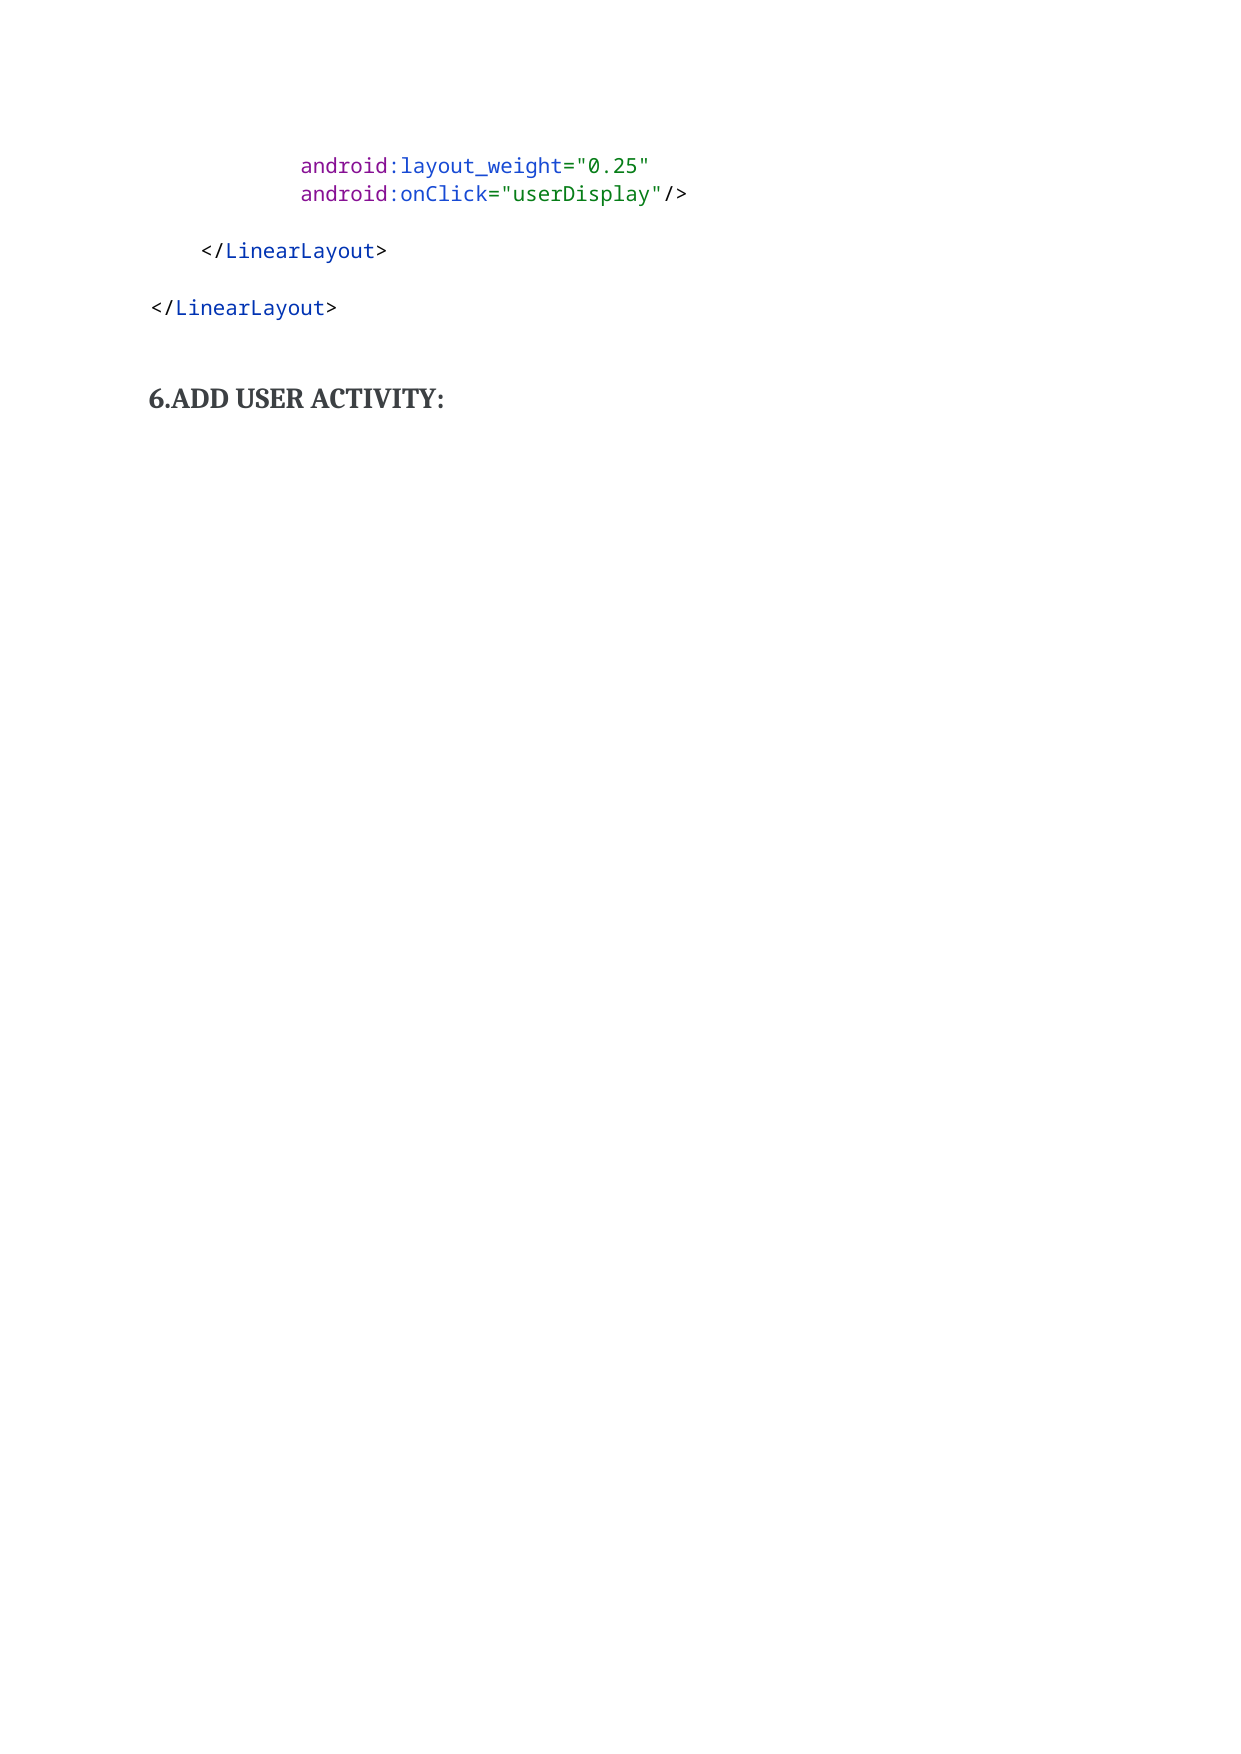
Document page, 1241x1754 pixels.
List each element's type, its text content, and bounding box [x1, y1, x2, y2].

text 6.ADD USER ACTIVITY: [148, 382, 1102, 416]
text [150, 151, 1102, 322]
